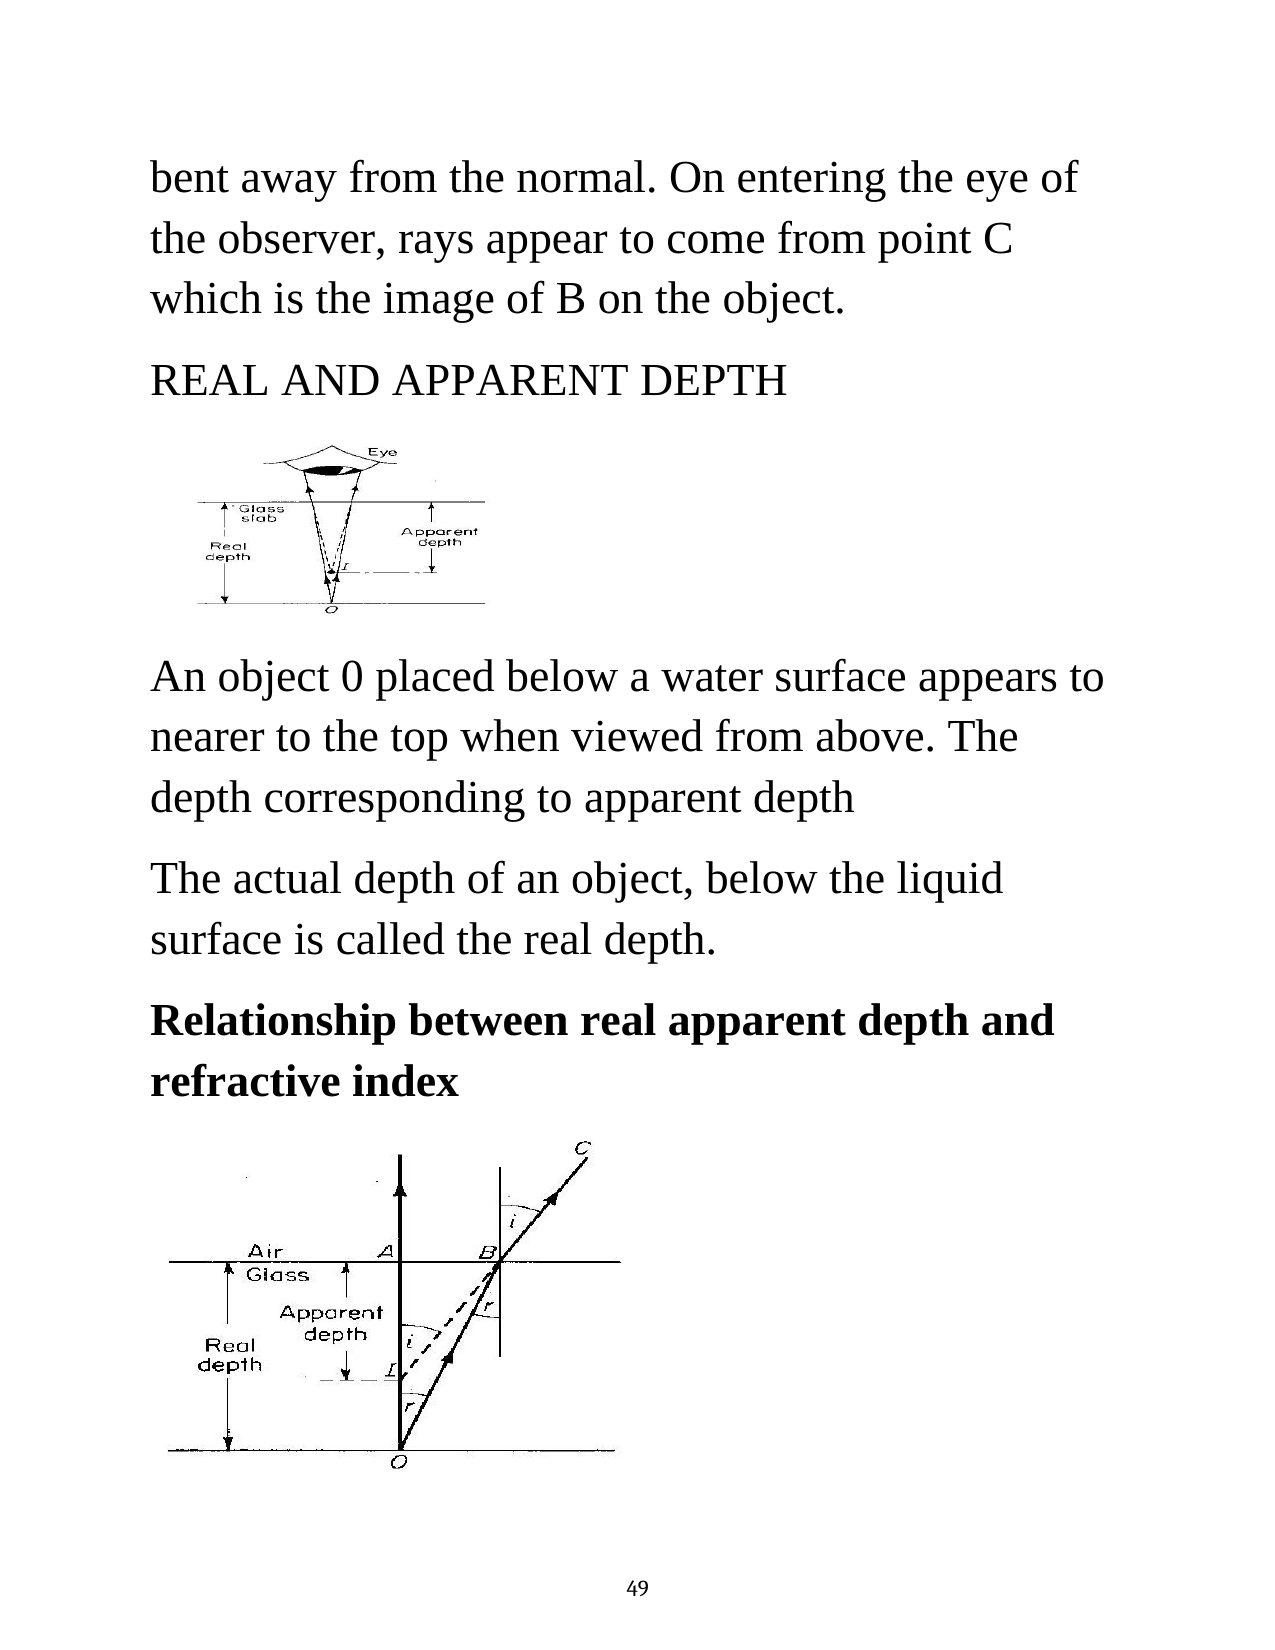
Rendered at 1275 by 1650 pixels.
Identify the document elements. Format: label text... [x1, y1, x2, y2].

text An object 0 placed below a water surface appears to nearer to the top when viewed from above. The depth corresponding to apparent depth [150, 648, 1125, 822]
picture [161, 433, 536, 620]
text Relationship between real apparent depth and refractive index [150, 993, 1125, 1106]
text REAL AND APPARENT DEPTH [150, 352, 1125, 405]
text The actual depth of an object, below the liquid surface is called the real depth. [150, 851, 1125, 964]
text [150, 150, 1125, 324]
picture [150, 1134, 654, 1481]
